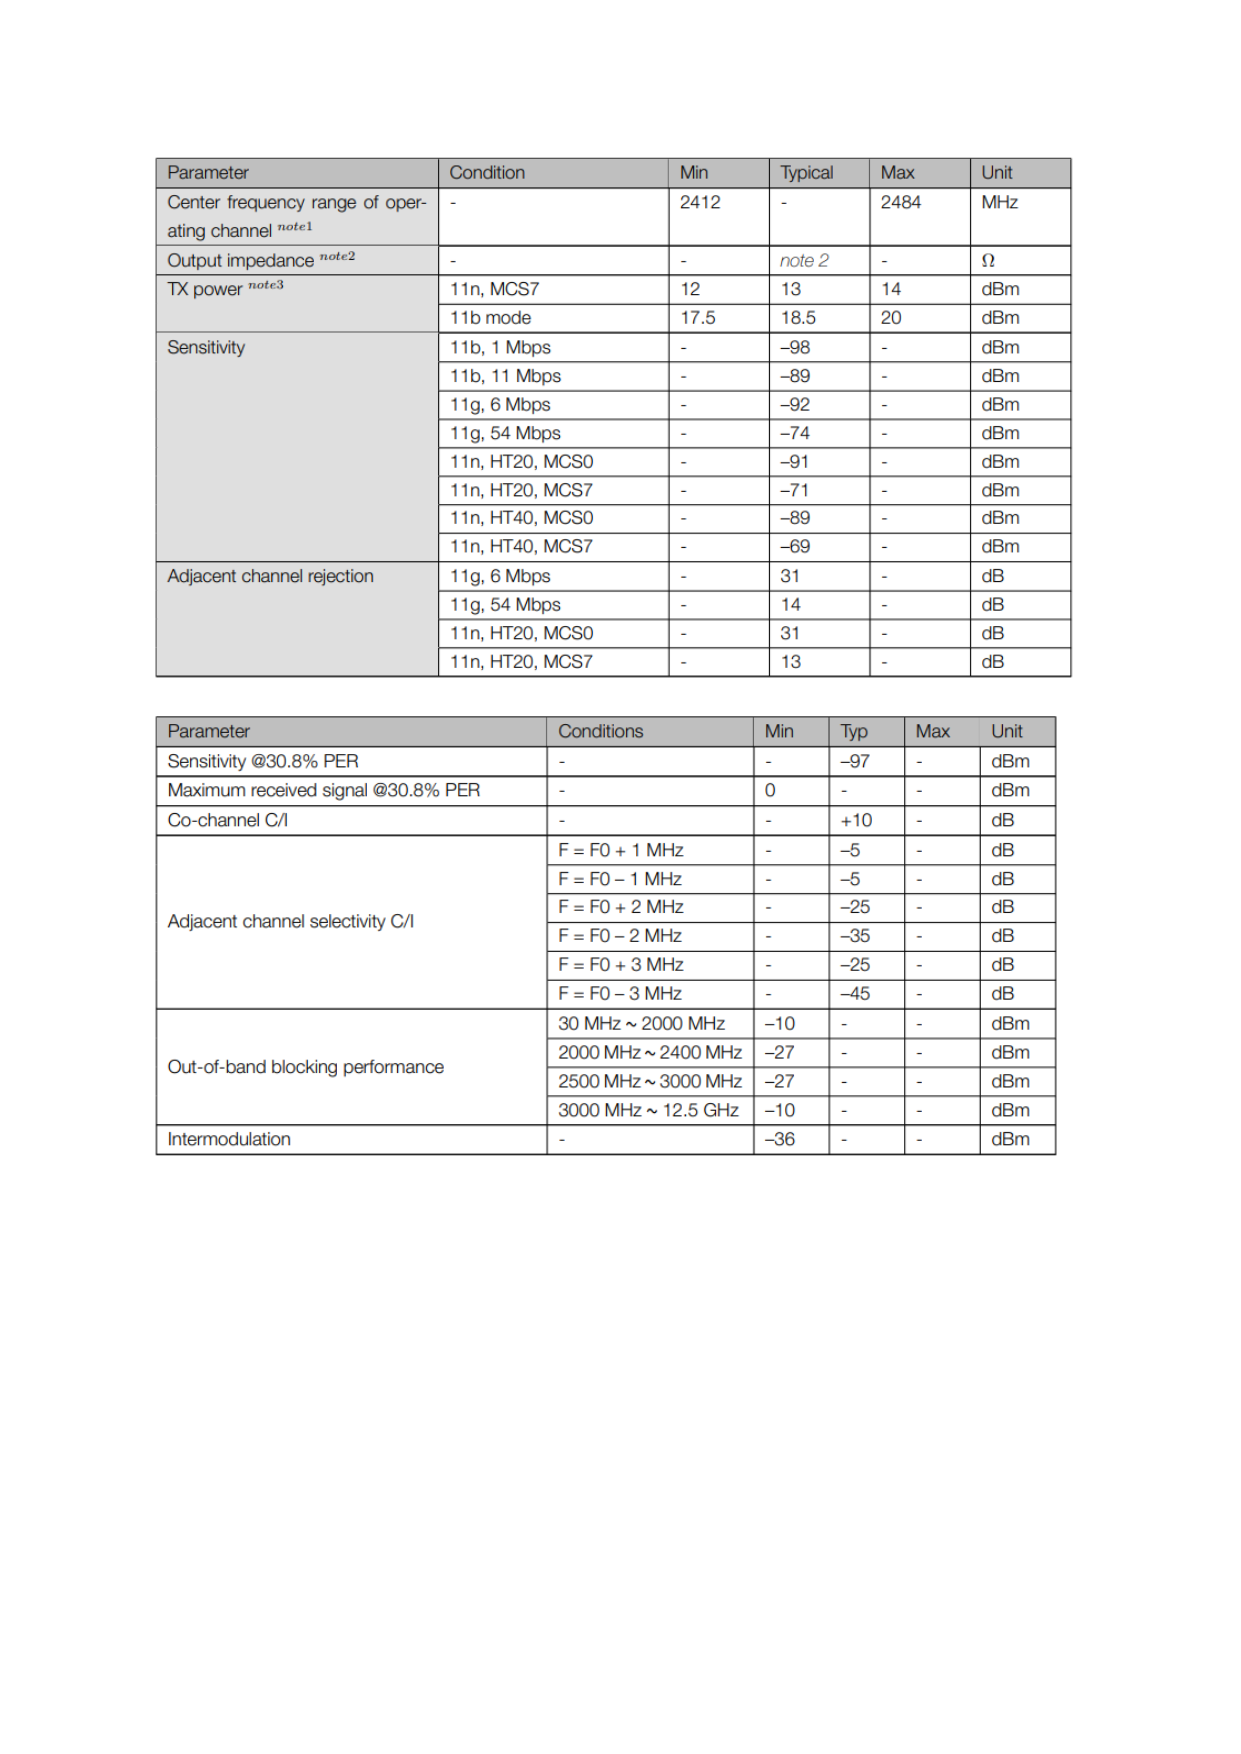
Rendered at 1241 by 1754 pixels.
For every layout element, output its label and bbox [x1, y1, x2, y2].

picture [150, 150, 1090, 680]
picture [150, 713, 1090, 1162]
